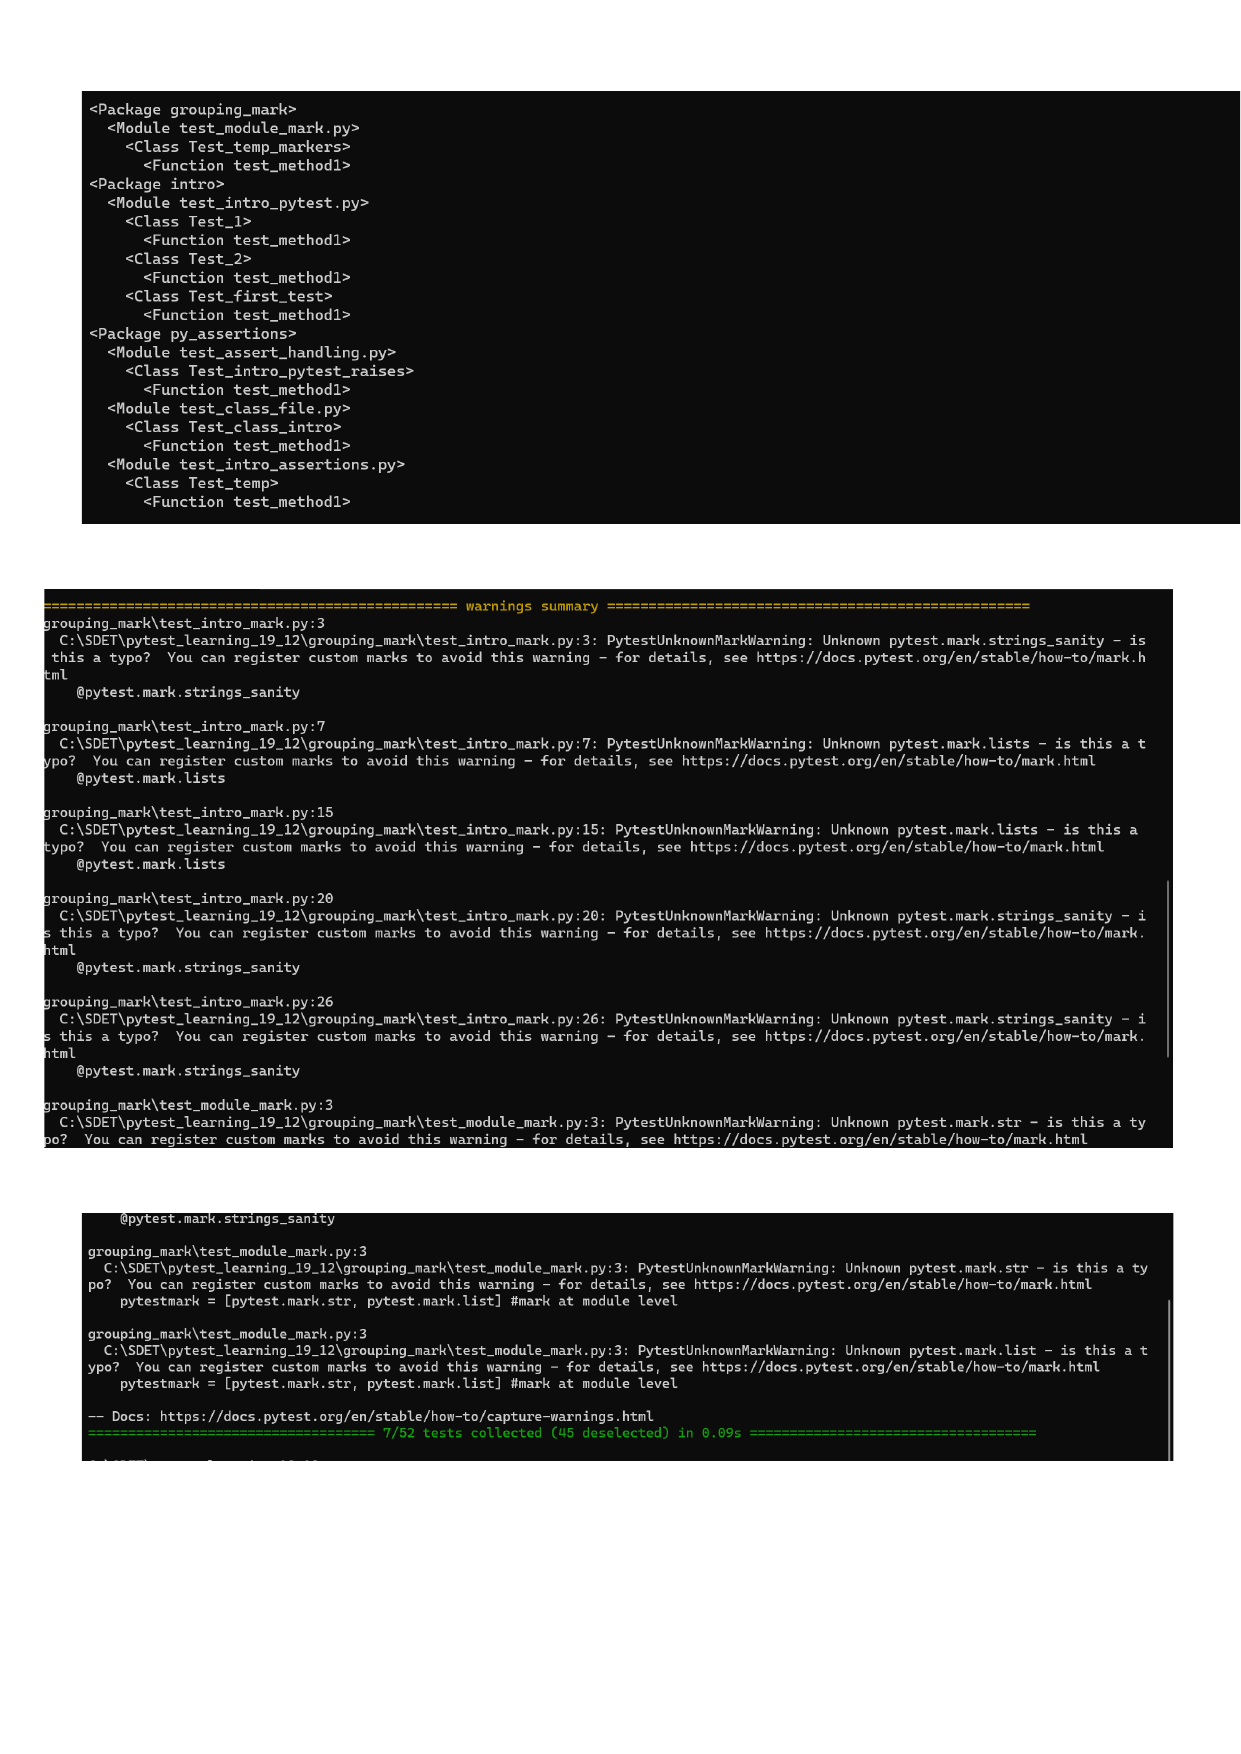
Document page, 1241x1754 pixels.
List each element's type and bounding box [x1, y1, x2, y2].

picture [44, 589, 1173, 1148]
picture [81, 91, 1241, 524]
picture [81, 1213, 1174, 1461]
